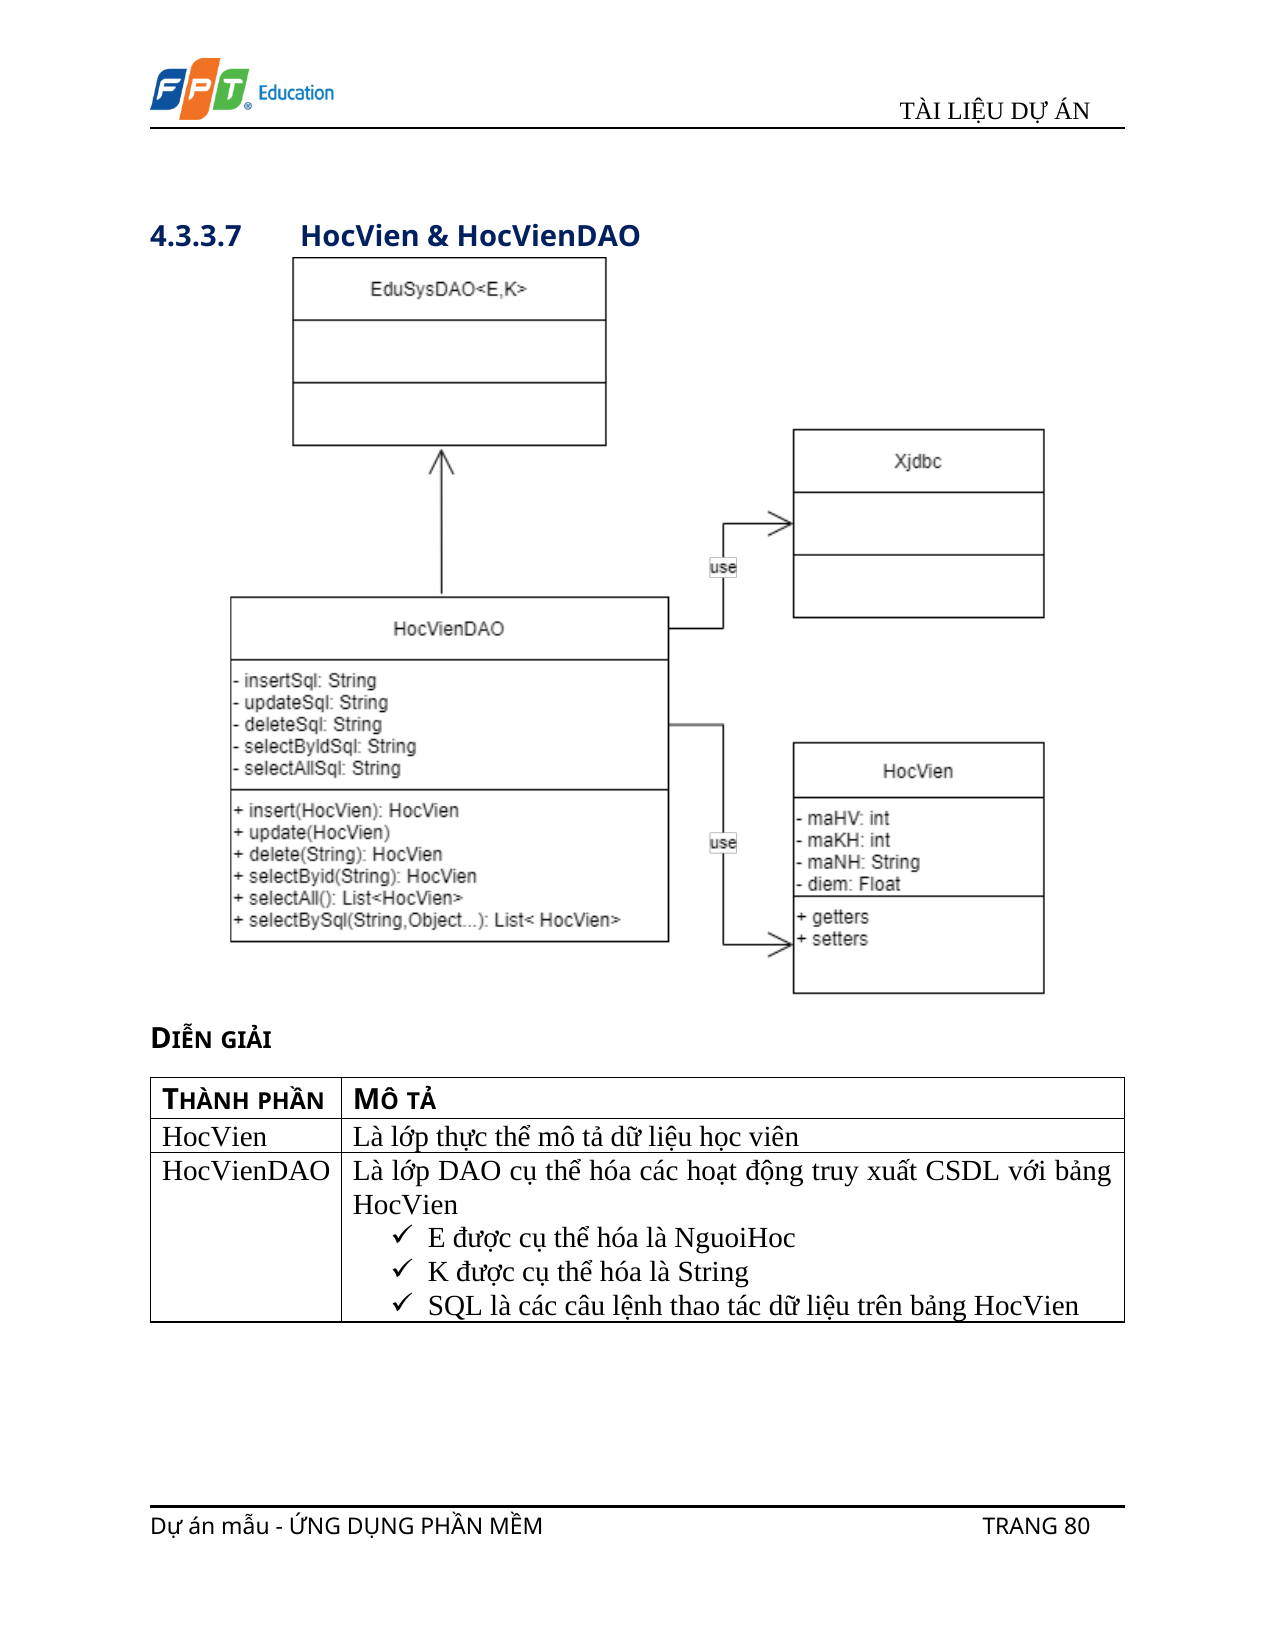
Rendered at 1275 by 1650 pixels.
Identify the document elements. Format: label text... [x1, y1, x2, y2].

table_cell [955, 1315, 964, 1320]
subtitle HocVien & HocVienDAO [150, 215, 1125, 255]
picture [230, 257, 1045, 999]
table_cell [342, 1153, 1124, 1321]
text Diễn giải [150, 1017, 1125, 1057]
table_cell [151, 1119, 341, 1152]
picture [150, 58, 336, 120]
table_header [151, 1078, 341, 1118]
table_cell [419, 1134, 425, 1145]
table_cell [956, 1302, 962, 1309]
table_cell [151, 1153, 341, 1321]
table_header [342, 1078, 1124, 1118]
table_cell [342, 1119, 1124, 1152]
